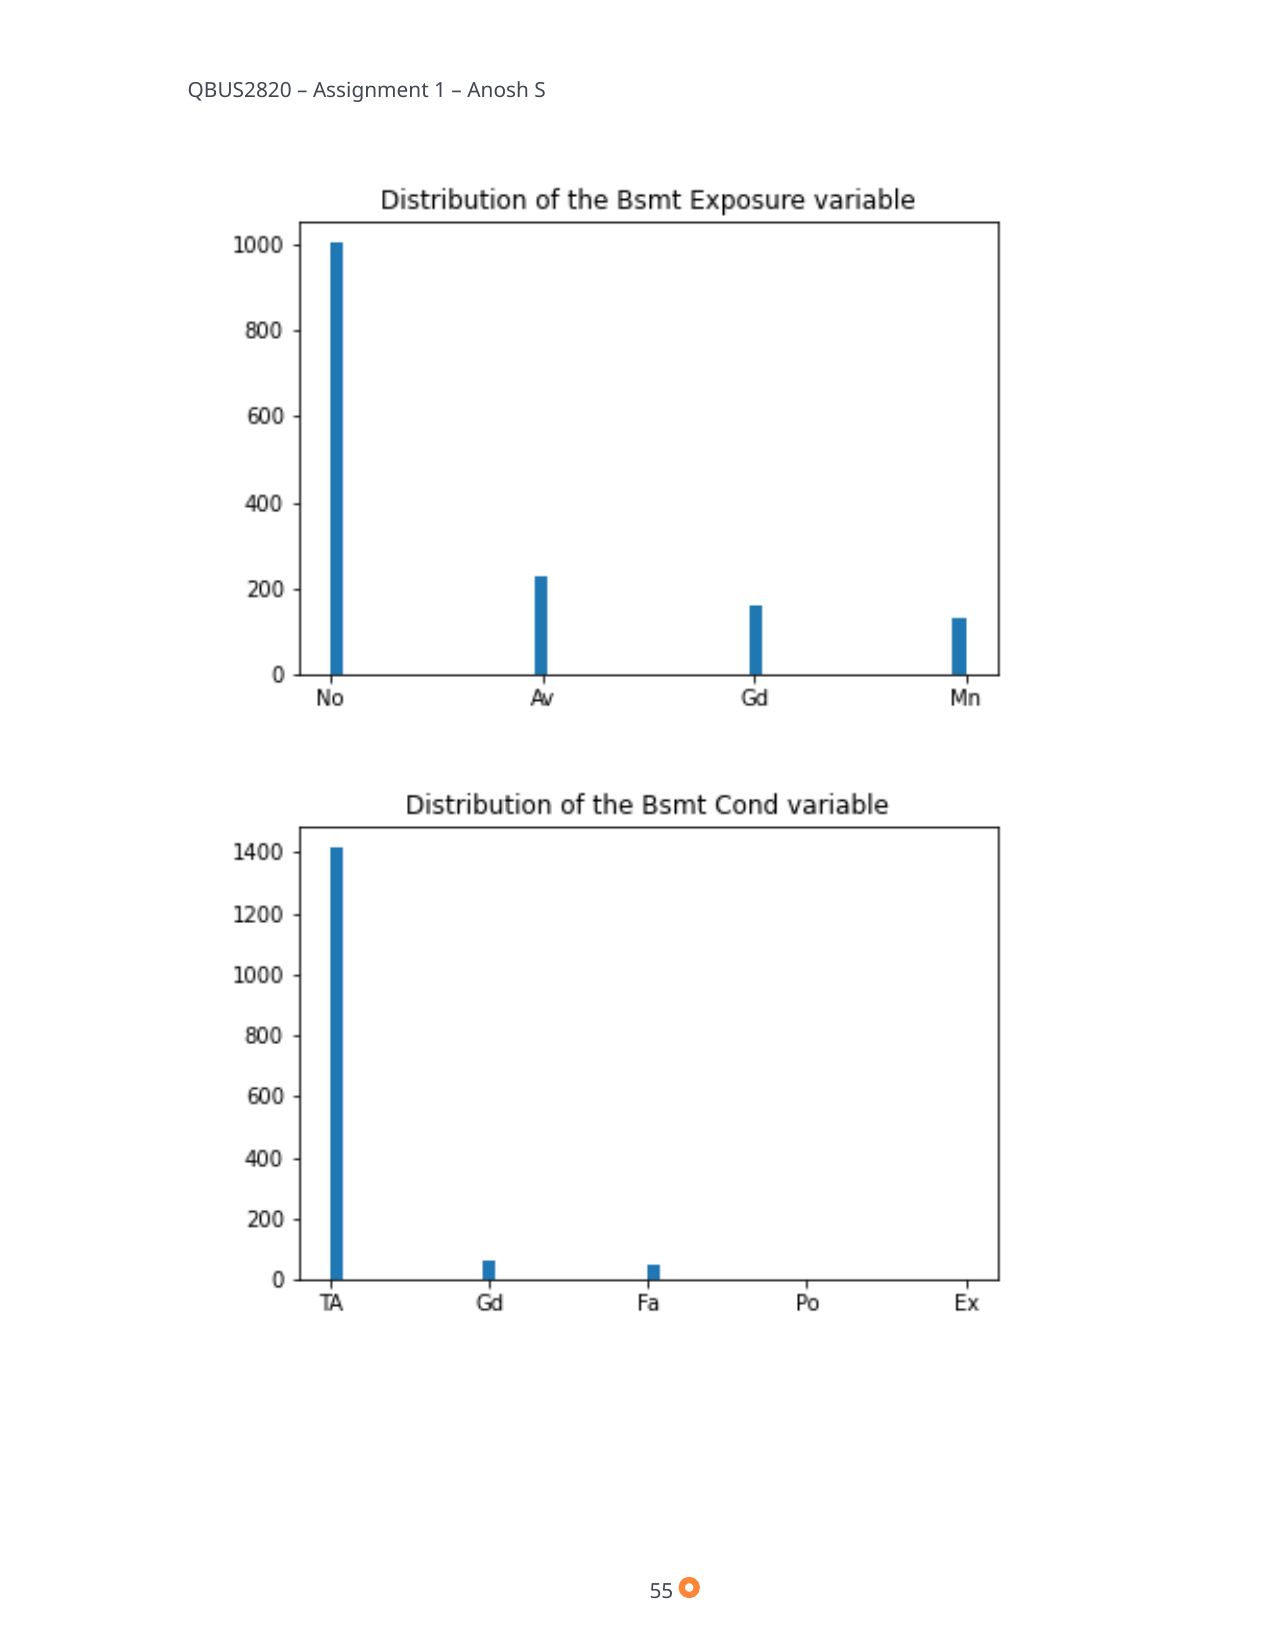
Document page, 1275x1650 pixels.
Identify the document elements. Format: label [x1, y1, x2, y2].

picture [187, 754, 1088, 1355]
picture [187, 150, 1088, 750]
